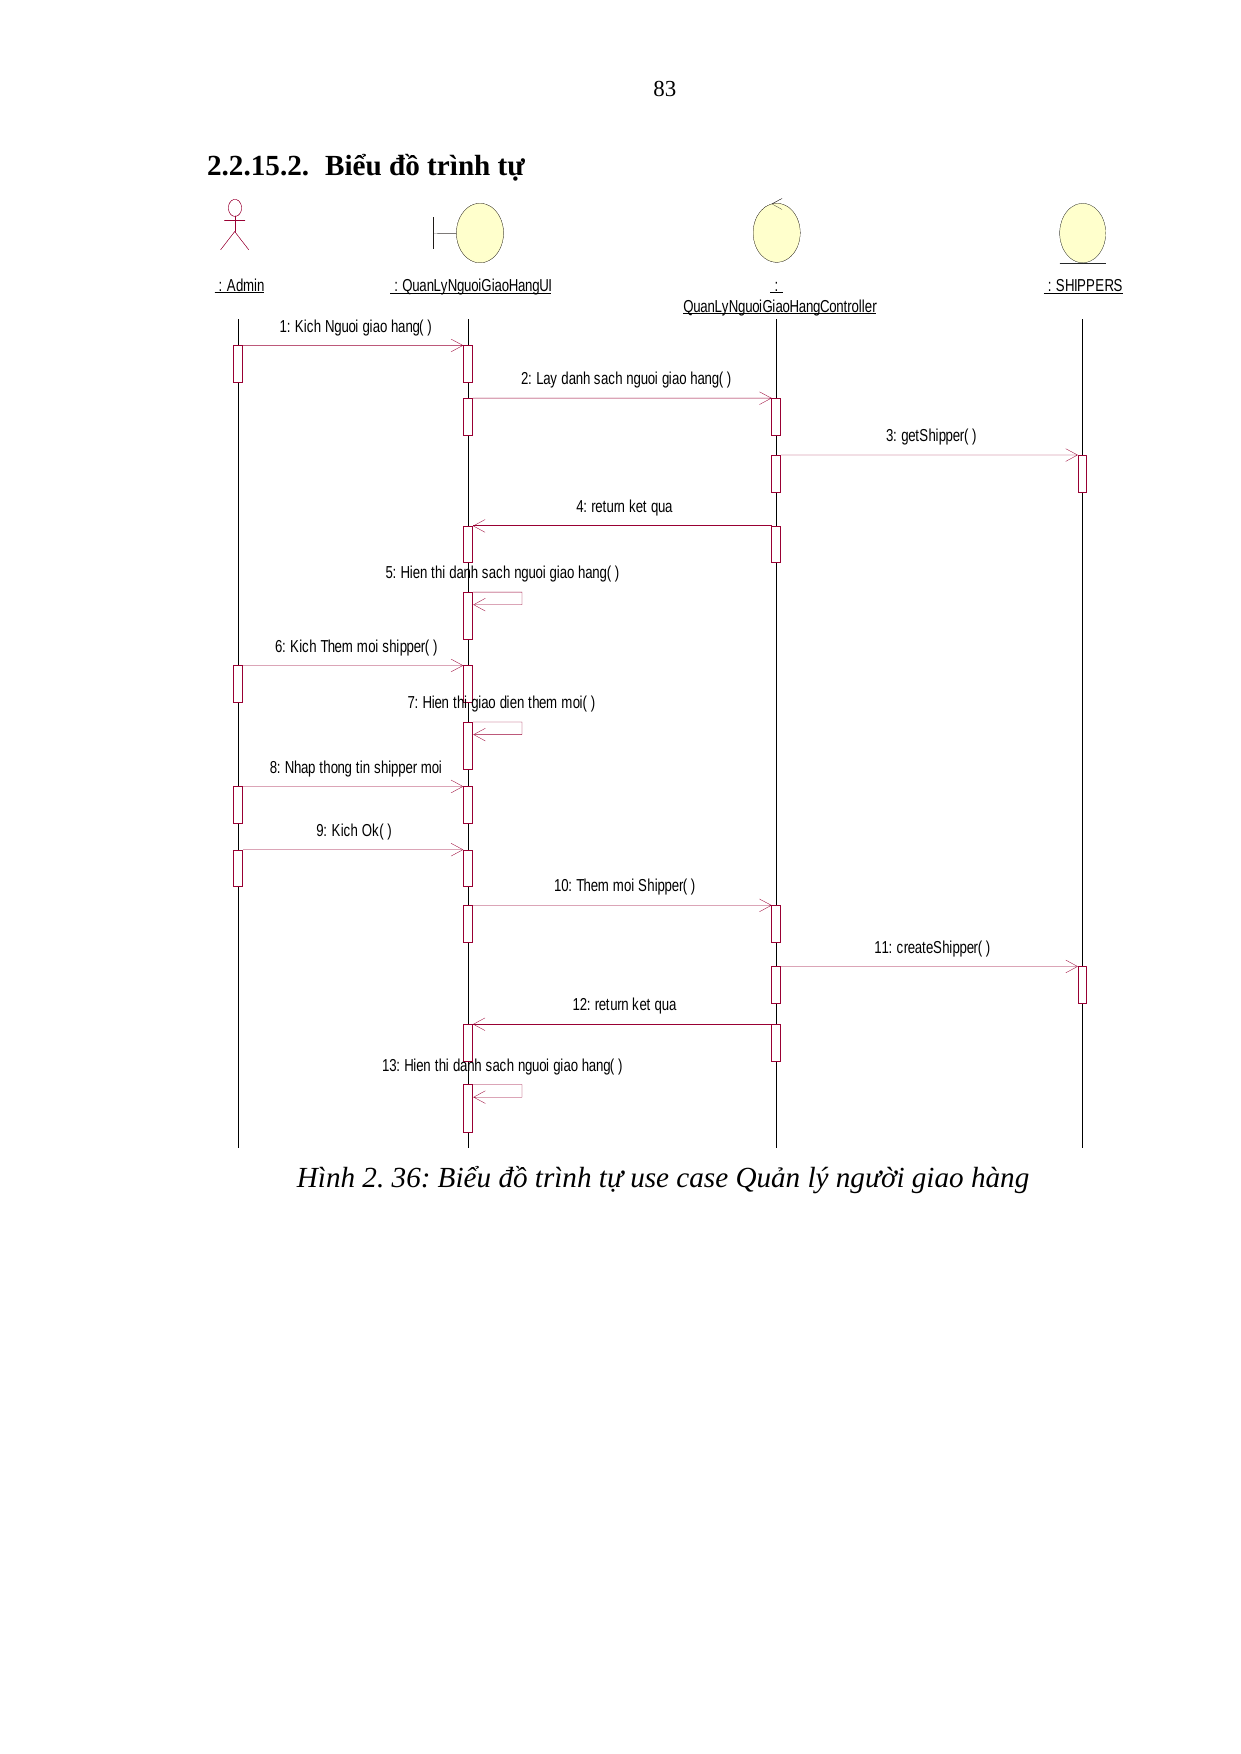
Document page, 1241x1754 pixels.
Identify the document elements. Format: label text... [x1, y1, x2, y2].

subtitle Biểu đồ trình tự [207, 148, 1122, 181]
text Hình 2. 36: Biểu đồ trình tự use case Quản lý người giao hàng [207, 1160, 1122, 1194]
